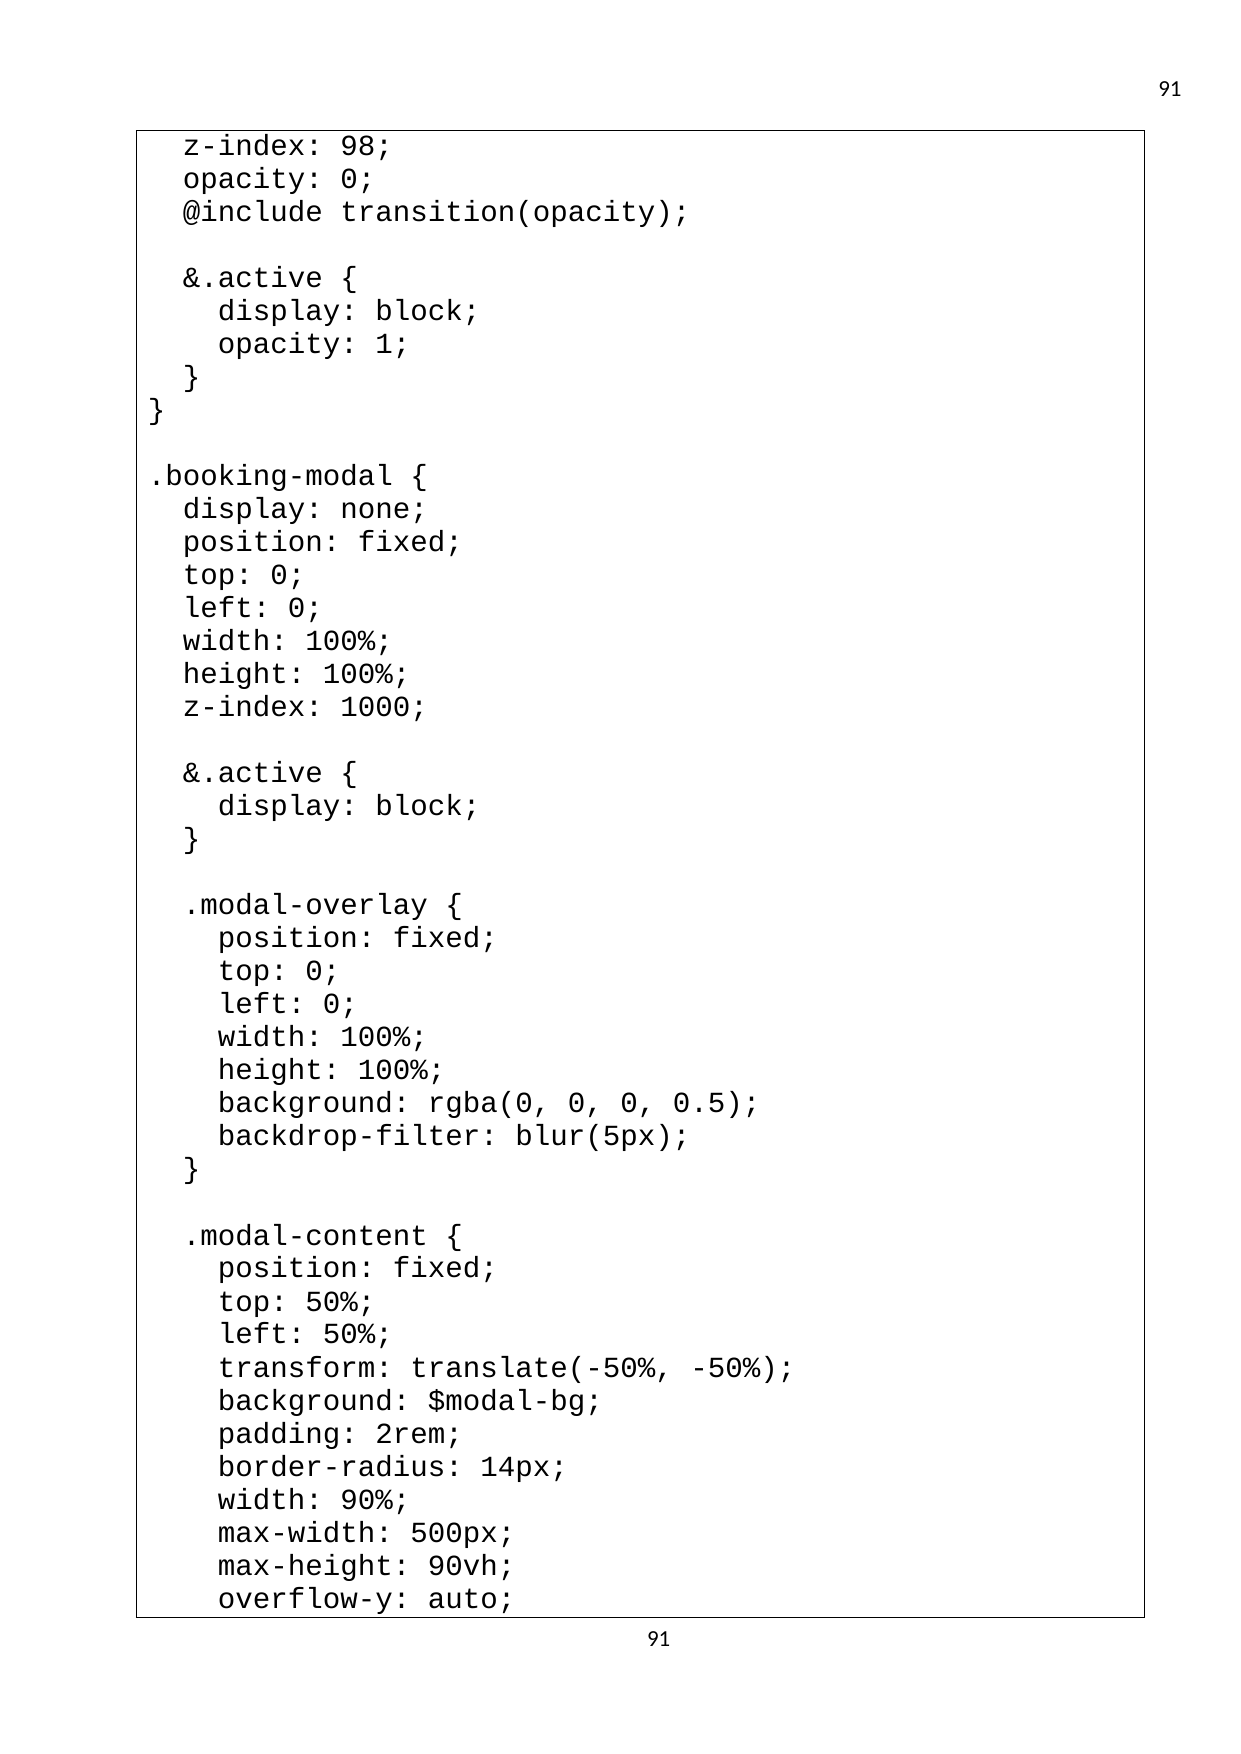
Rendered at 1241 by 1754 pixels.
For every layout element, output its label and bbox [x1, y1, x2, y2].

table_header [137, 131, 1144, 1617]
